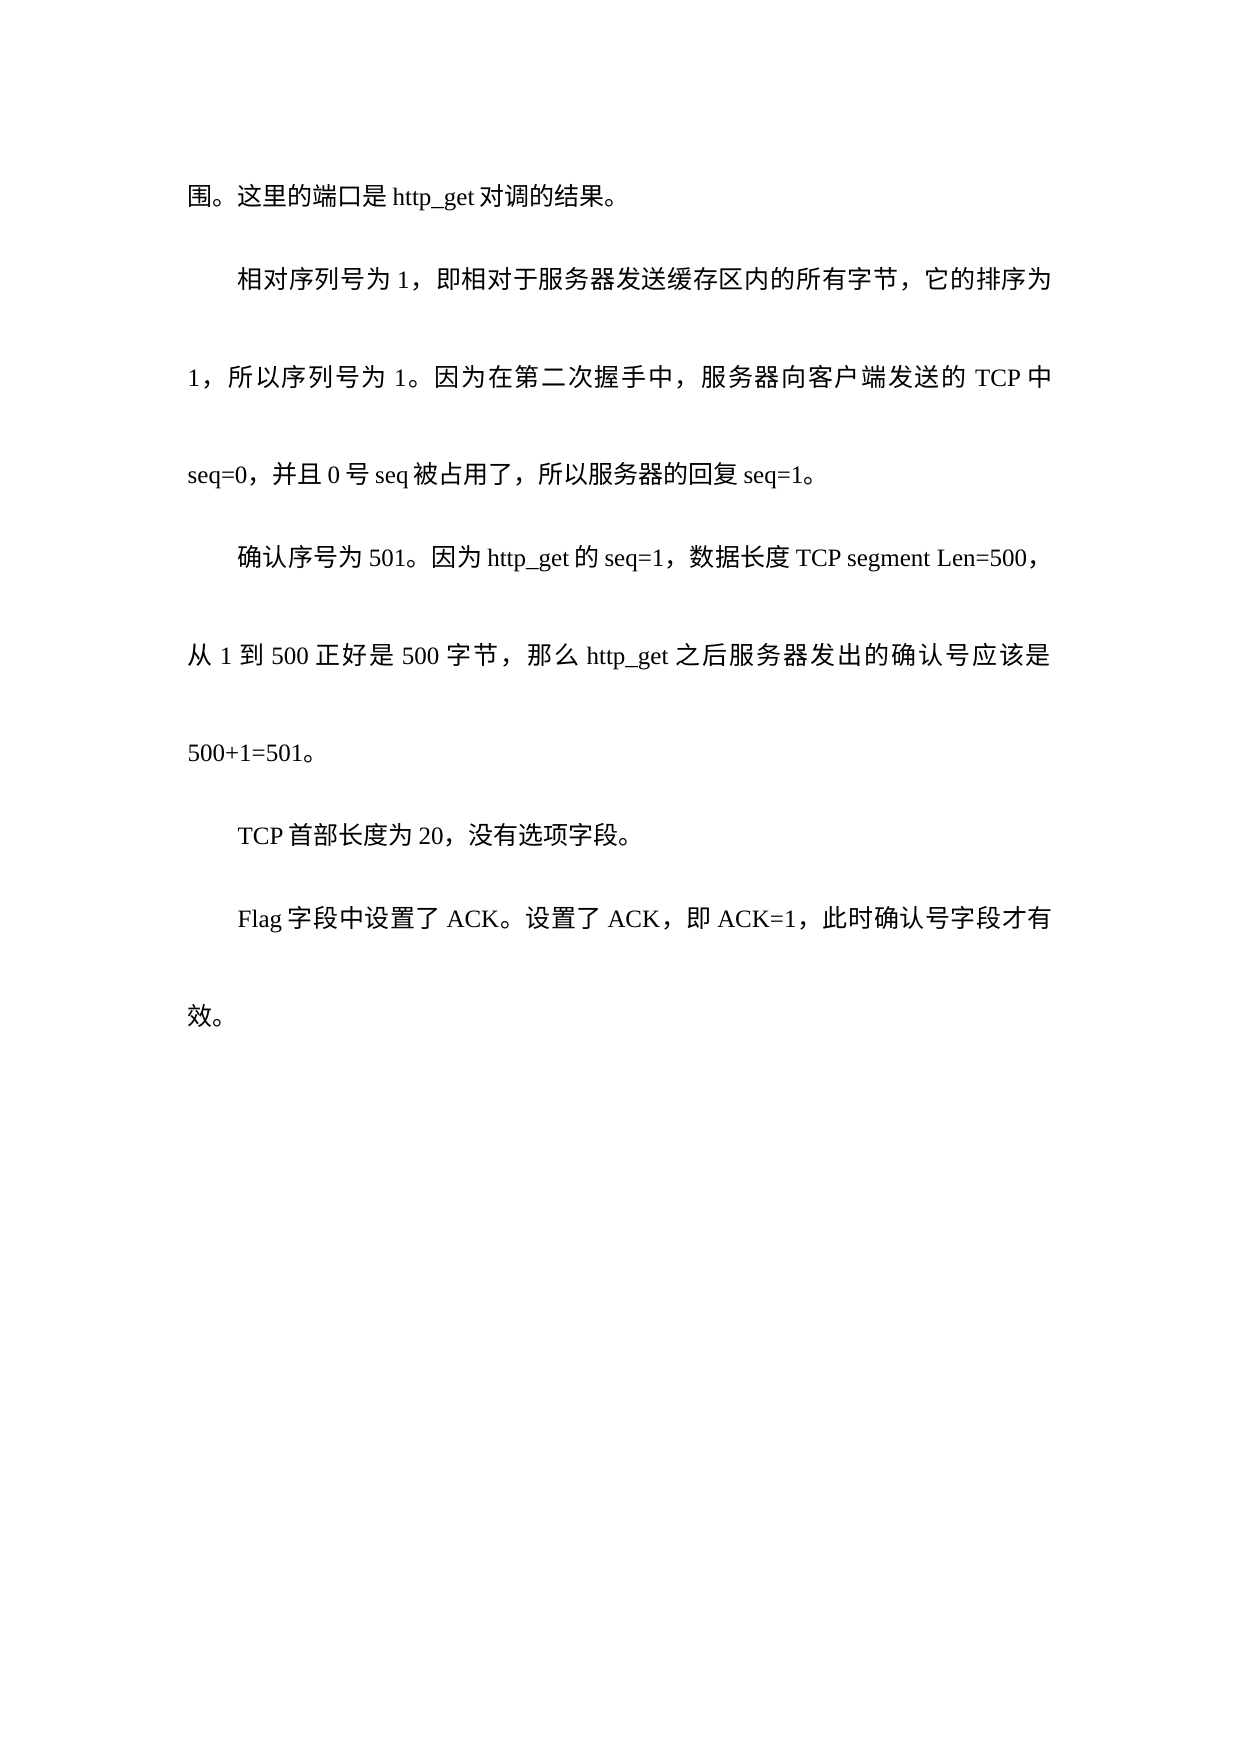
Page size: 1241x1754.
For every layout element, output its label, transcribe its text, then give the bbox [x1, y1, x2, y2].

text 确认序号为501。因为http_get的seq=1，数据长度TCP segment Len=500，从1到500正好是500字节，那么http_get之后服务器发出的确认号应该是500+1=501。 [187, 523, 1053, 783]
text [187, 162, 1053, 227]
text 相对序列号为1，即相对于服务器发送缓存区内的所有字节，它的排序为1，所以序列号为1。因为在第二次握手中，服务器向客户端发送的TCP中seq=0，并且0号seq被占用了，所以服务器的回复seq=1。 [187, 245, 1053, 505]
text Flag字段中设置了ACK。设置了ACK，即ACK=1，此时确认号字段才有效。 [187, 884, 1053, 1047]
text TCP首部长度为20，没有选项字段。 [187, 801, 1053, 866]
